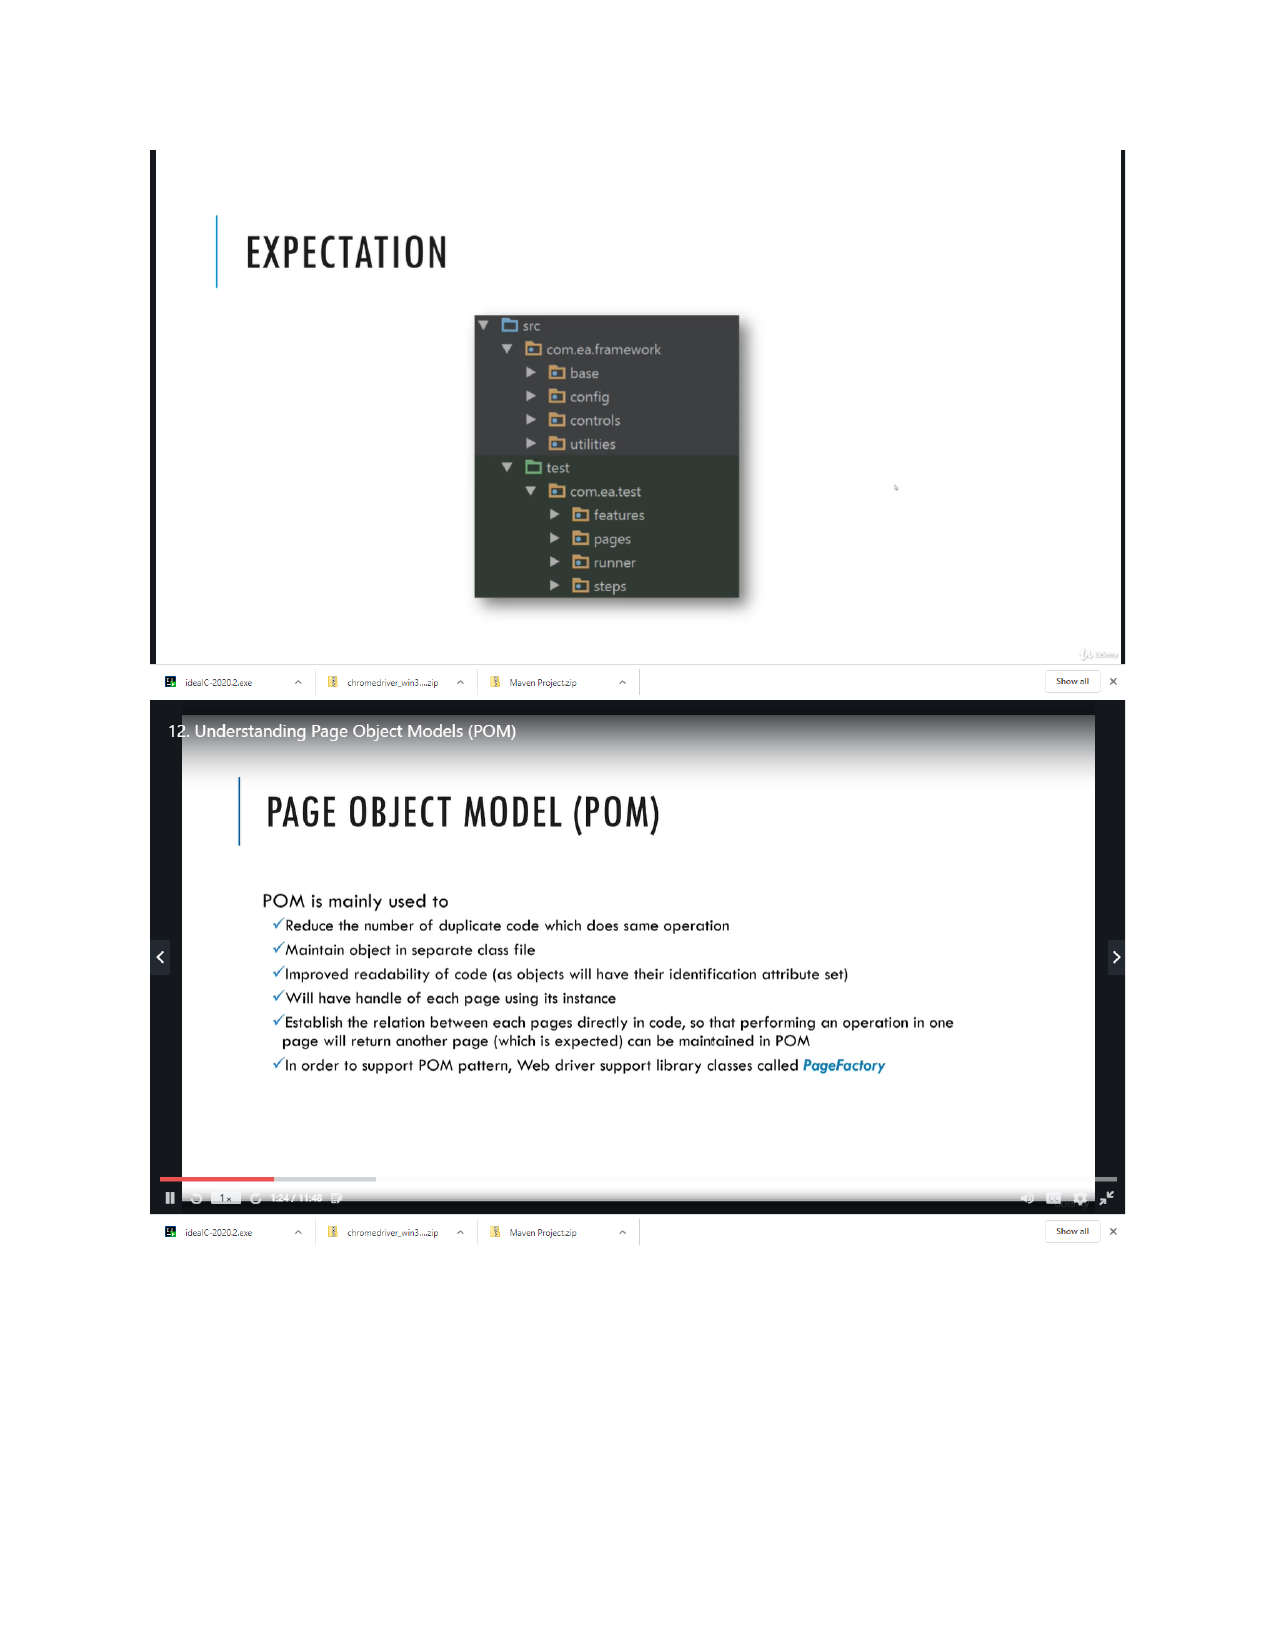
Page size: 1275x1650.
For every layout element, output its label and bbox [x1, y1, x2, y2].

picture [150, 700, 1125, 1249]
picture [150, 150, 1125, 699]
